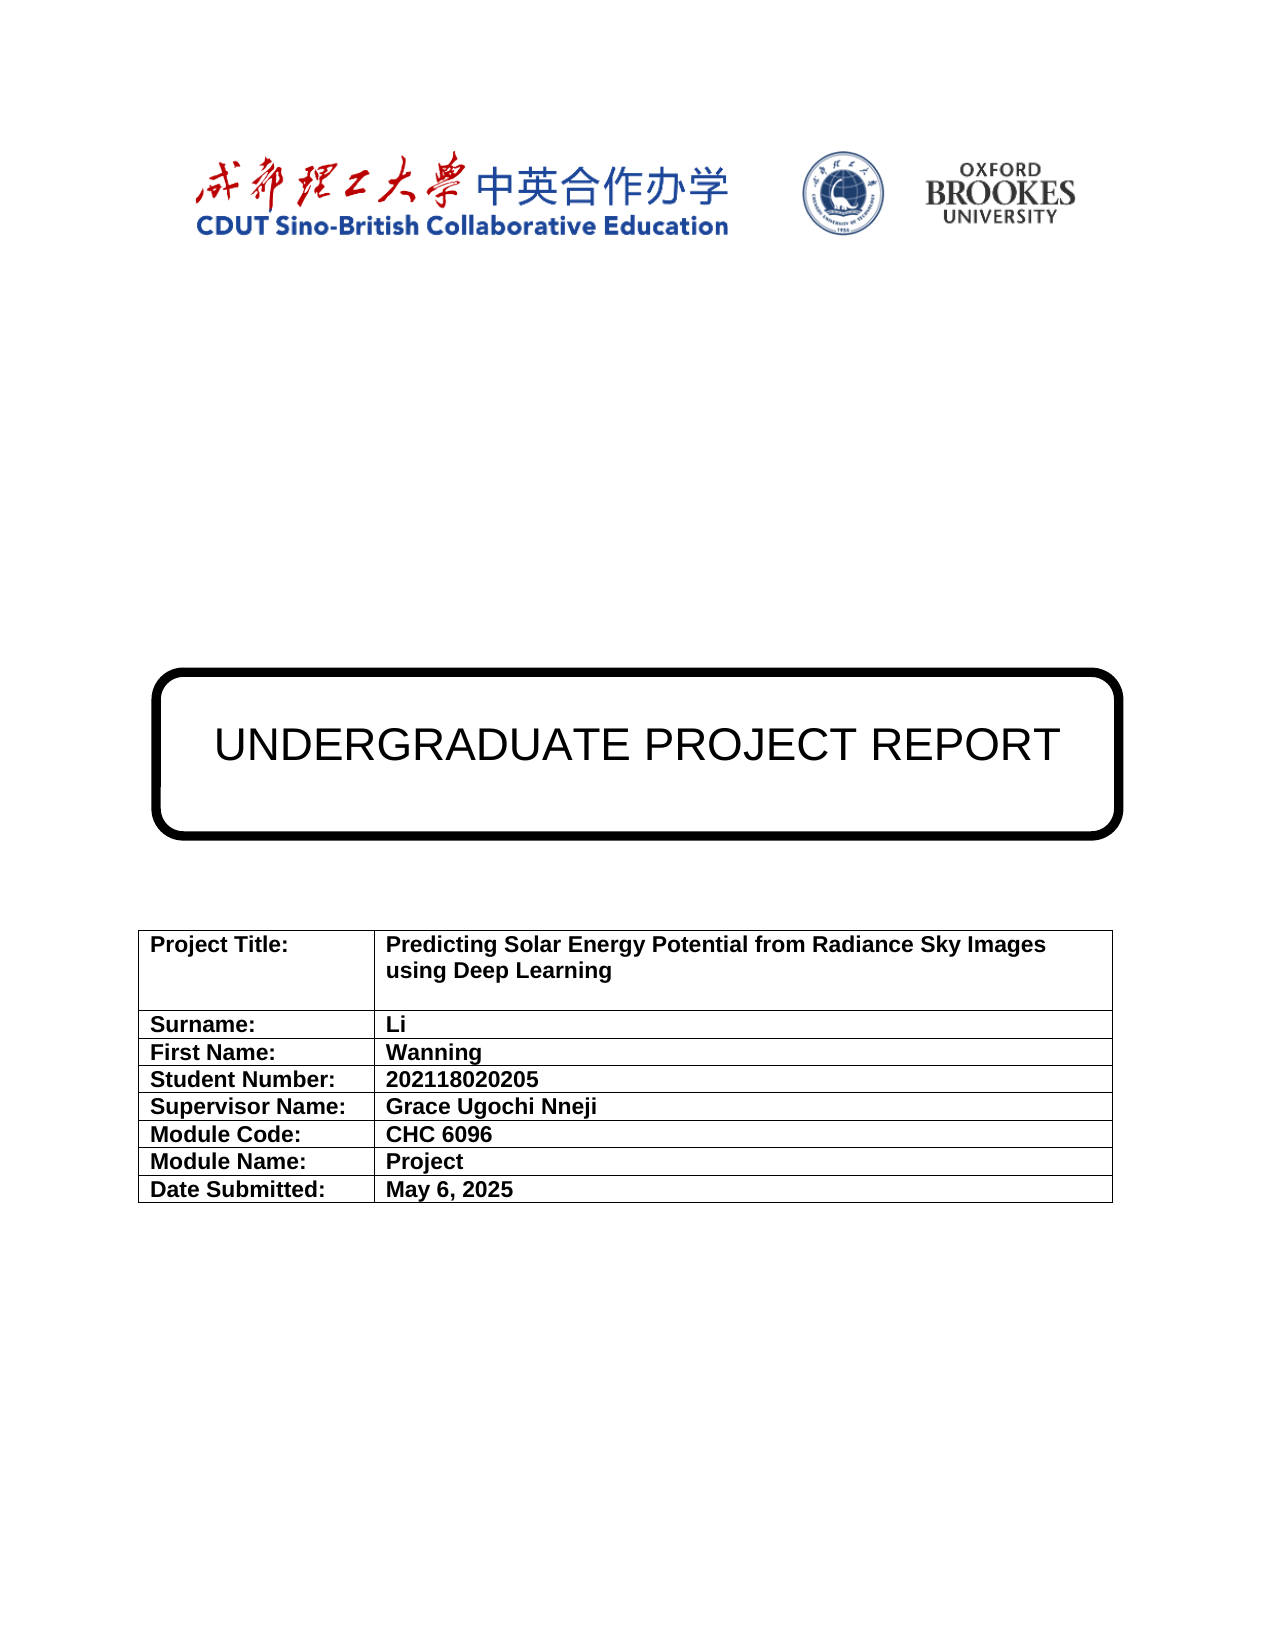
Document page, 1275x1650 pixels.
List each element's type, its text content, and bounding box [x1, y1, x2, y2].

table_cell Supervisor Name: [139, 1093, 374, 1120]
table_cell Project [375, 1148, 1112, 1174]
table_cell May 6, 2025 [375, 1176, 1112, 1202]
picture [195, 150, 1171, 237]
table_cell Surname: [139, 1011, 374, 1037]
table_header Project Title: [139, 931, 374, 1010]
table_cell Module Code: [139, 1121, 374, 1147]
text UNDERGRADUATE PROJECT REPORT [161, 718, 1114, 770]
table_cell CHC 6096 [375, 1121, 1112, 1147]
table_header Predicting Solar Energy Potential from Radiance Sky Images using Deep Learning [375, 931, 1112, 1010]
table_cell Date Submitted: [139, 1176, 374, 1202]
table_cell Module Name: [139, 1148, 374, 1174]
table_cell 202118020205 [375, 1066, 1112, 1092]
table_cell Grace Ugochi Nneji [375, 1093, 1112, 1120]
table_cell Student Number: [139, 1066, 374, 1092]
table_cell Wanning [375, 1039, 1112, 1065]
table_cell Li [375, 1011, 1112, 1037]
table_cell First Name: [139, 1039, 374, 1065]
